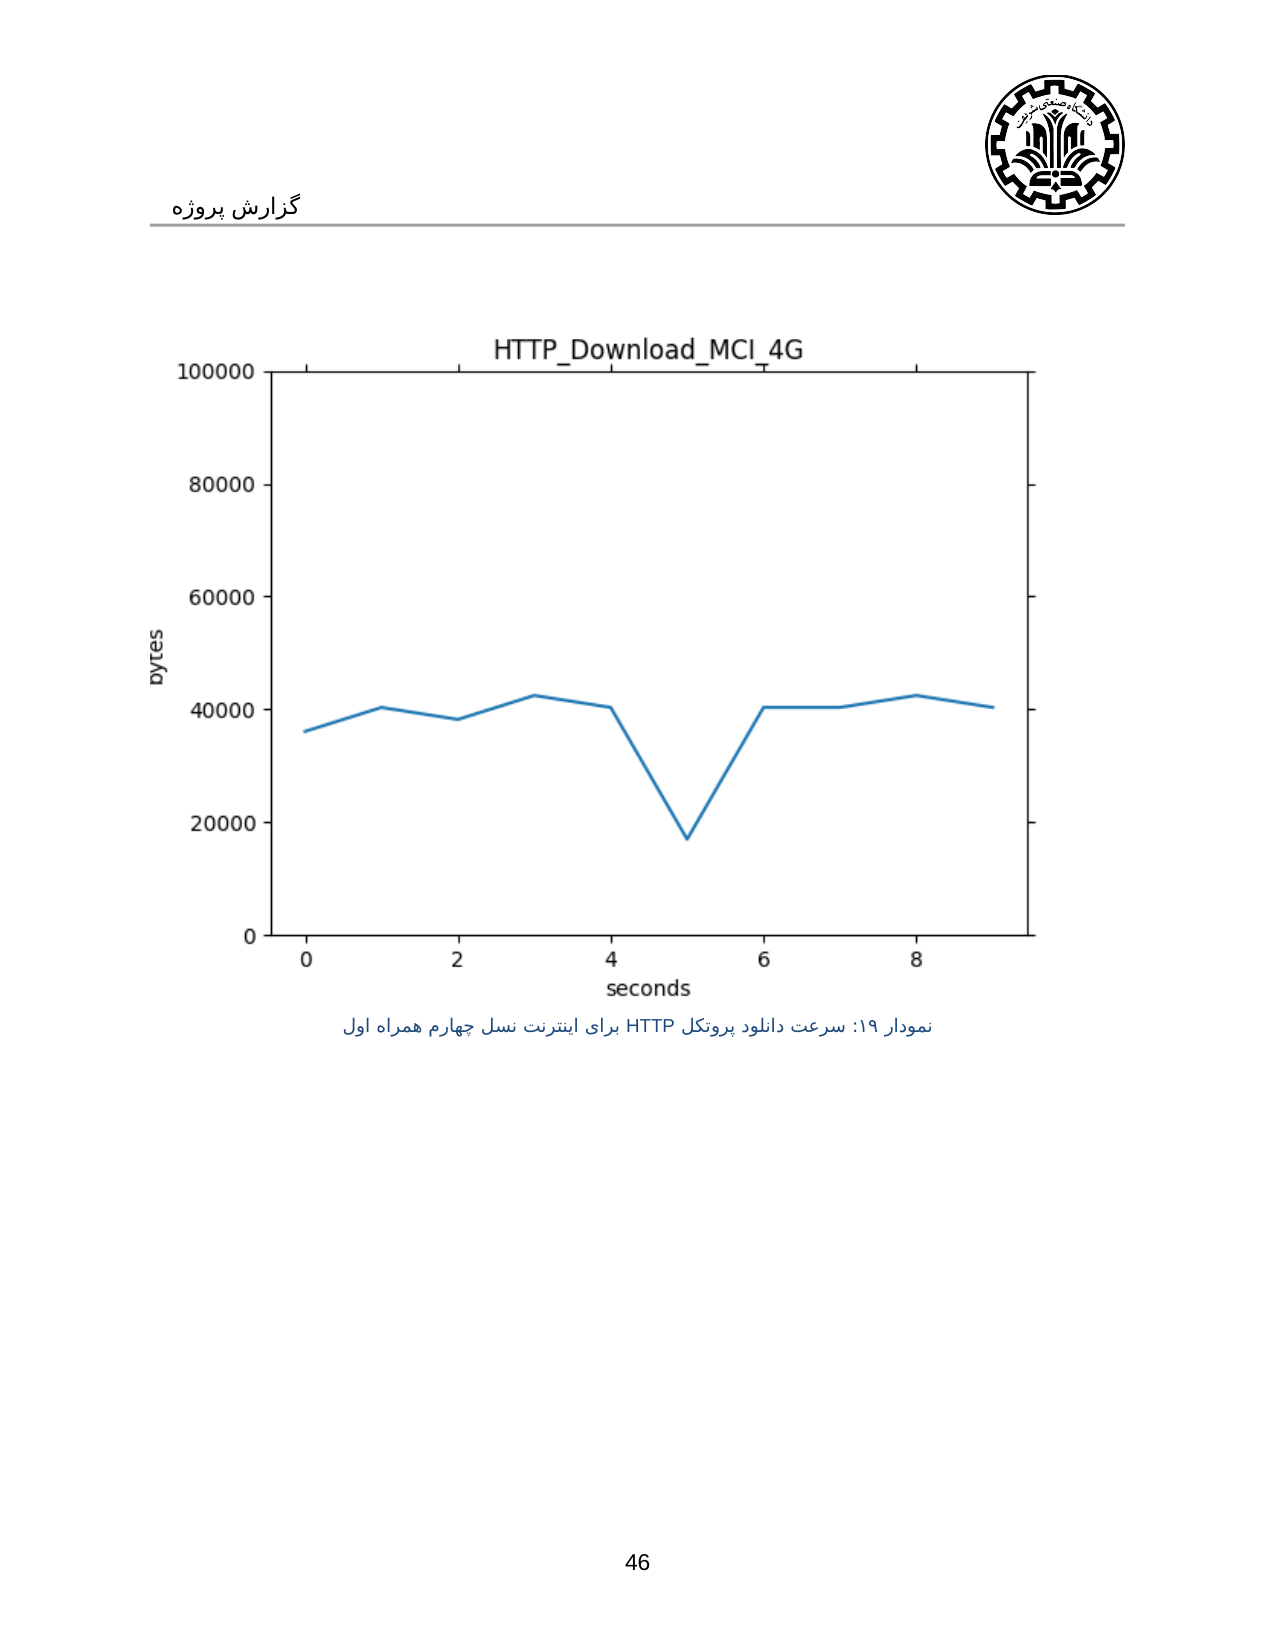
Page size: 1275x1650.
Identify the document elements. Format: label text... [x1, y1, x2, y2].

picture [985, 75, 1125, 215]
picture [150, 283, 1125, 1016]
text نمودار ۱۹: سرعت دانلود پروتکل HTTP برای اینترنت نسل چهارم همراه اول [150, 1016, 1125, 1037]
